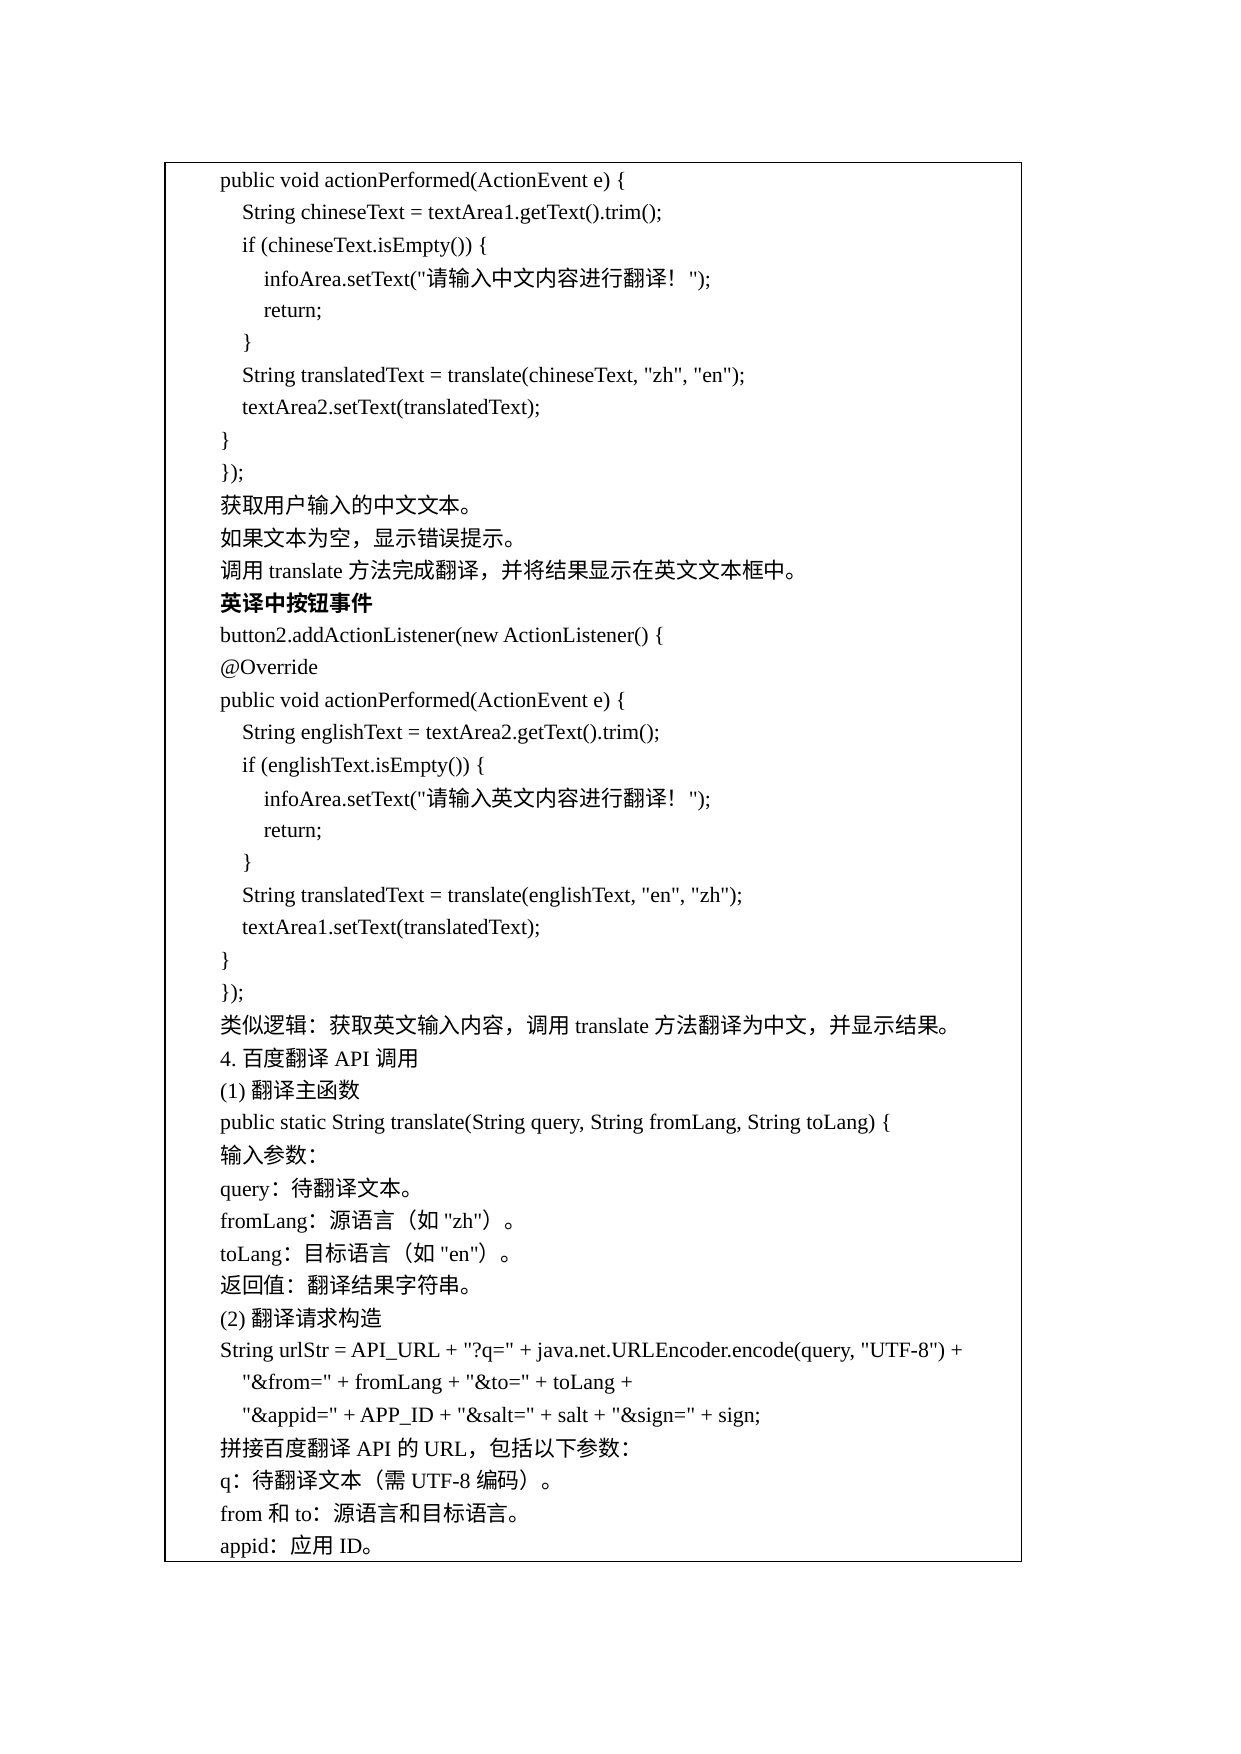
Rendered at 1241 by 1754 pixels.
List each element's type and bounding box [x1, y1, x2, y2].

table_header [166, 163, 1021, 1561]
